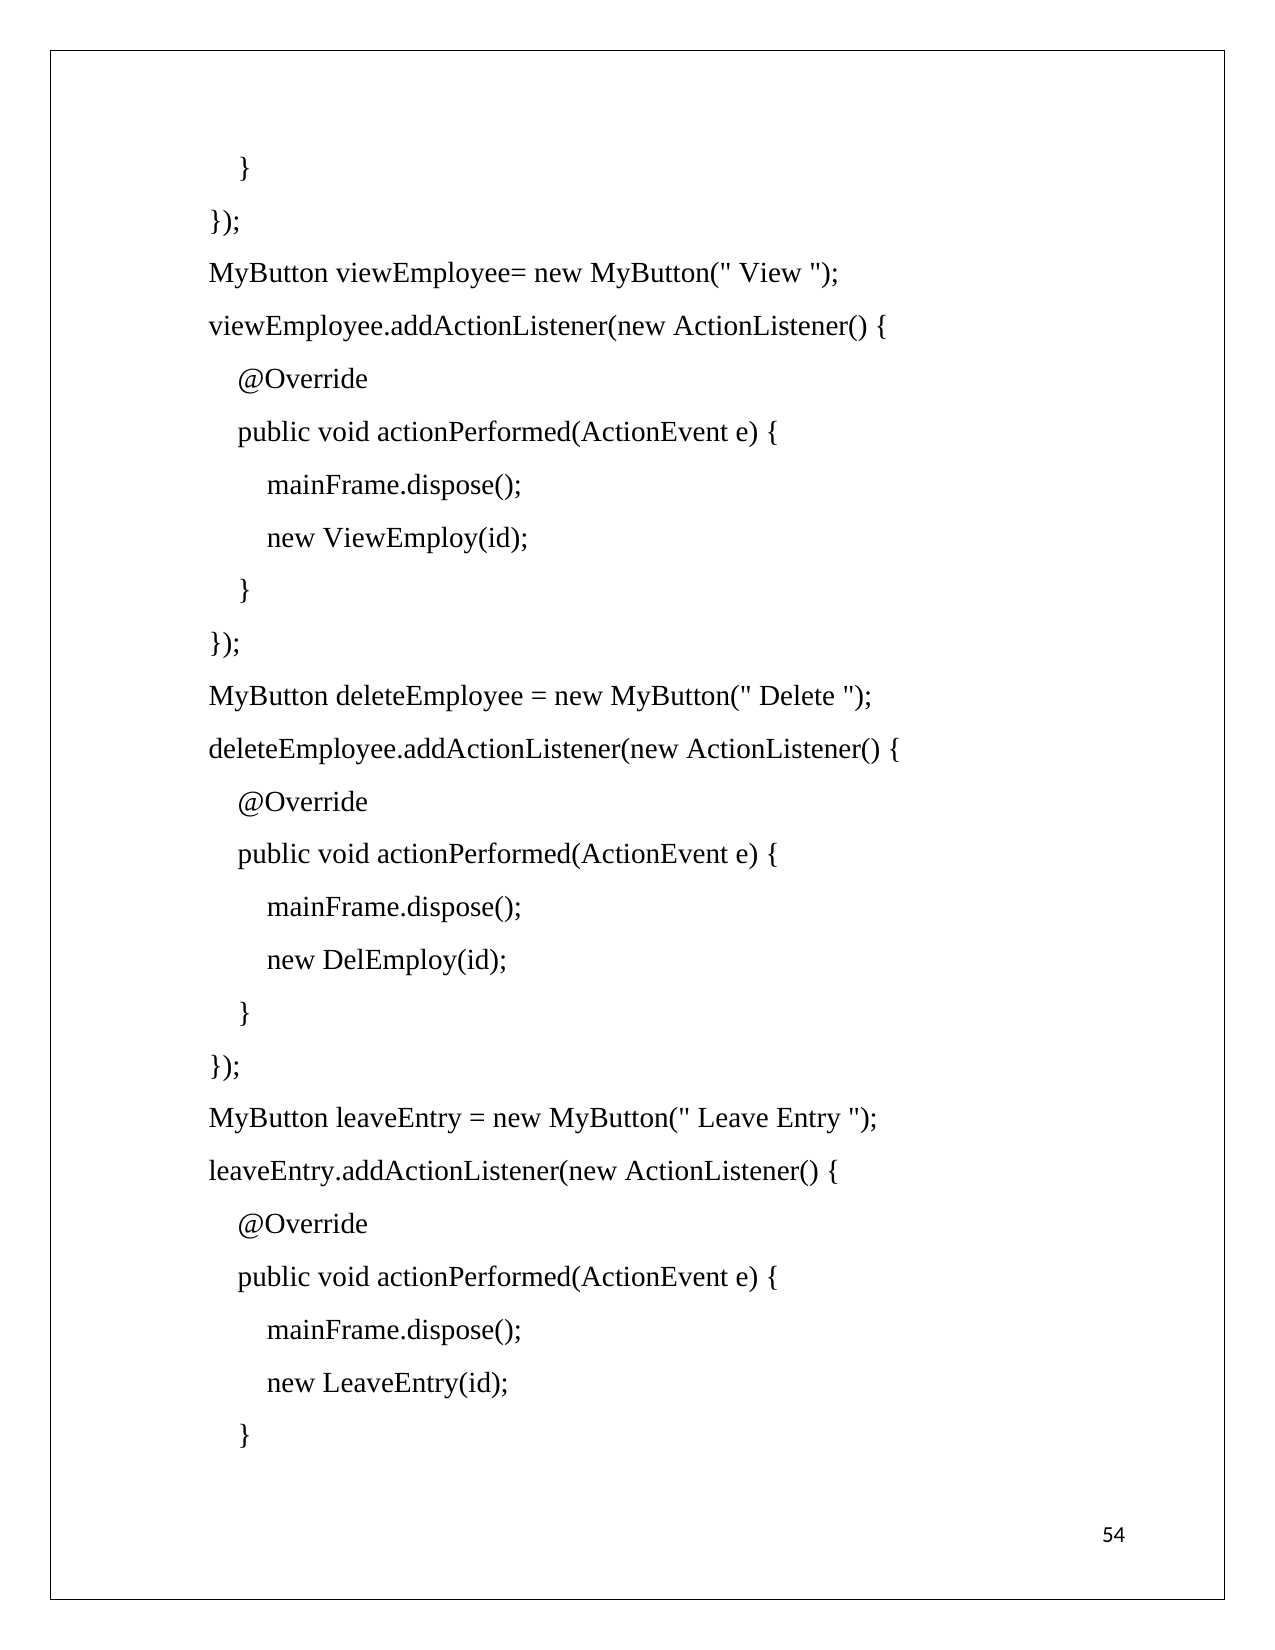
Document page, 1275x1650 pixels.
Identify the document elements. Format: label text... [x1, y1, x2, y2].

text @Override [150, 361, 1125, 395]
text new DelEmploy(id); [150, 942, 1125, 976]
text } [150, 150, 1125, 183]
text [150, 414, 1125, 448]
text public void actionPerformed(ActionEvent e) { [150, 837, 1125, 870]
text @Override [150, 784, 1125, 817]
text } [150, 995, 1125, 1028]
text MyButton viewEmployee= new MyButton(" View "); [150, 256, 1125, 289]
text }); [150, 203, 1125, 236]
text viewEmployee.addActionListener(new ActionListener() { [150, 308, 1125, 342]
text deleteEmployee.addActionListener(new ActionListener() { [150, 731, 1125, 764]
text mainFrame.dispose(); [150, 889, 1125, 923]
text }); [150, 625, 1125, 659]
text @Override [150, 1206, 1125, 1240]
text } [150, 1417, 1125, 1451]
text new LeaveEntry(id); [150, 1365, 1125, 1398]
text MyButton deleteEmployee = new MyButton(" Delete "); [150, 678, 1125, 712]
text } [150, 572, 1125, 606]
text public void actionPerformed(ActionEvent e) { [150, 1259, 1125, 1293]
text leaveEntry.addActionListener(new ActionListener() { [150, 1153, 1125, 1187]
text new ViewEmploy(id); [150, 520, 1125, 553]
text }); [150, 1048, 1125, 1081]
text mainFrame.dispose(); [150, 1312, 1125, 1345]
text mainFrame.dispose(); [150, 467, 1125, 500]
text MyButton leaveEntry = new MyButton(" Leave Entry "); [150, 1101, 1125, 1134]
